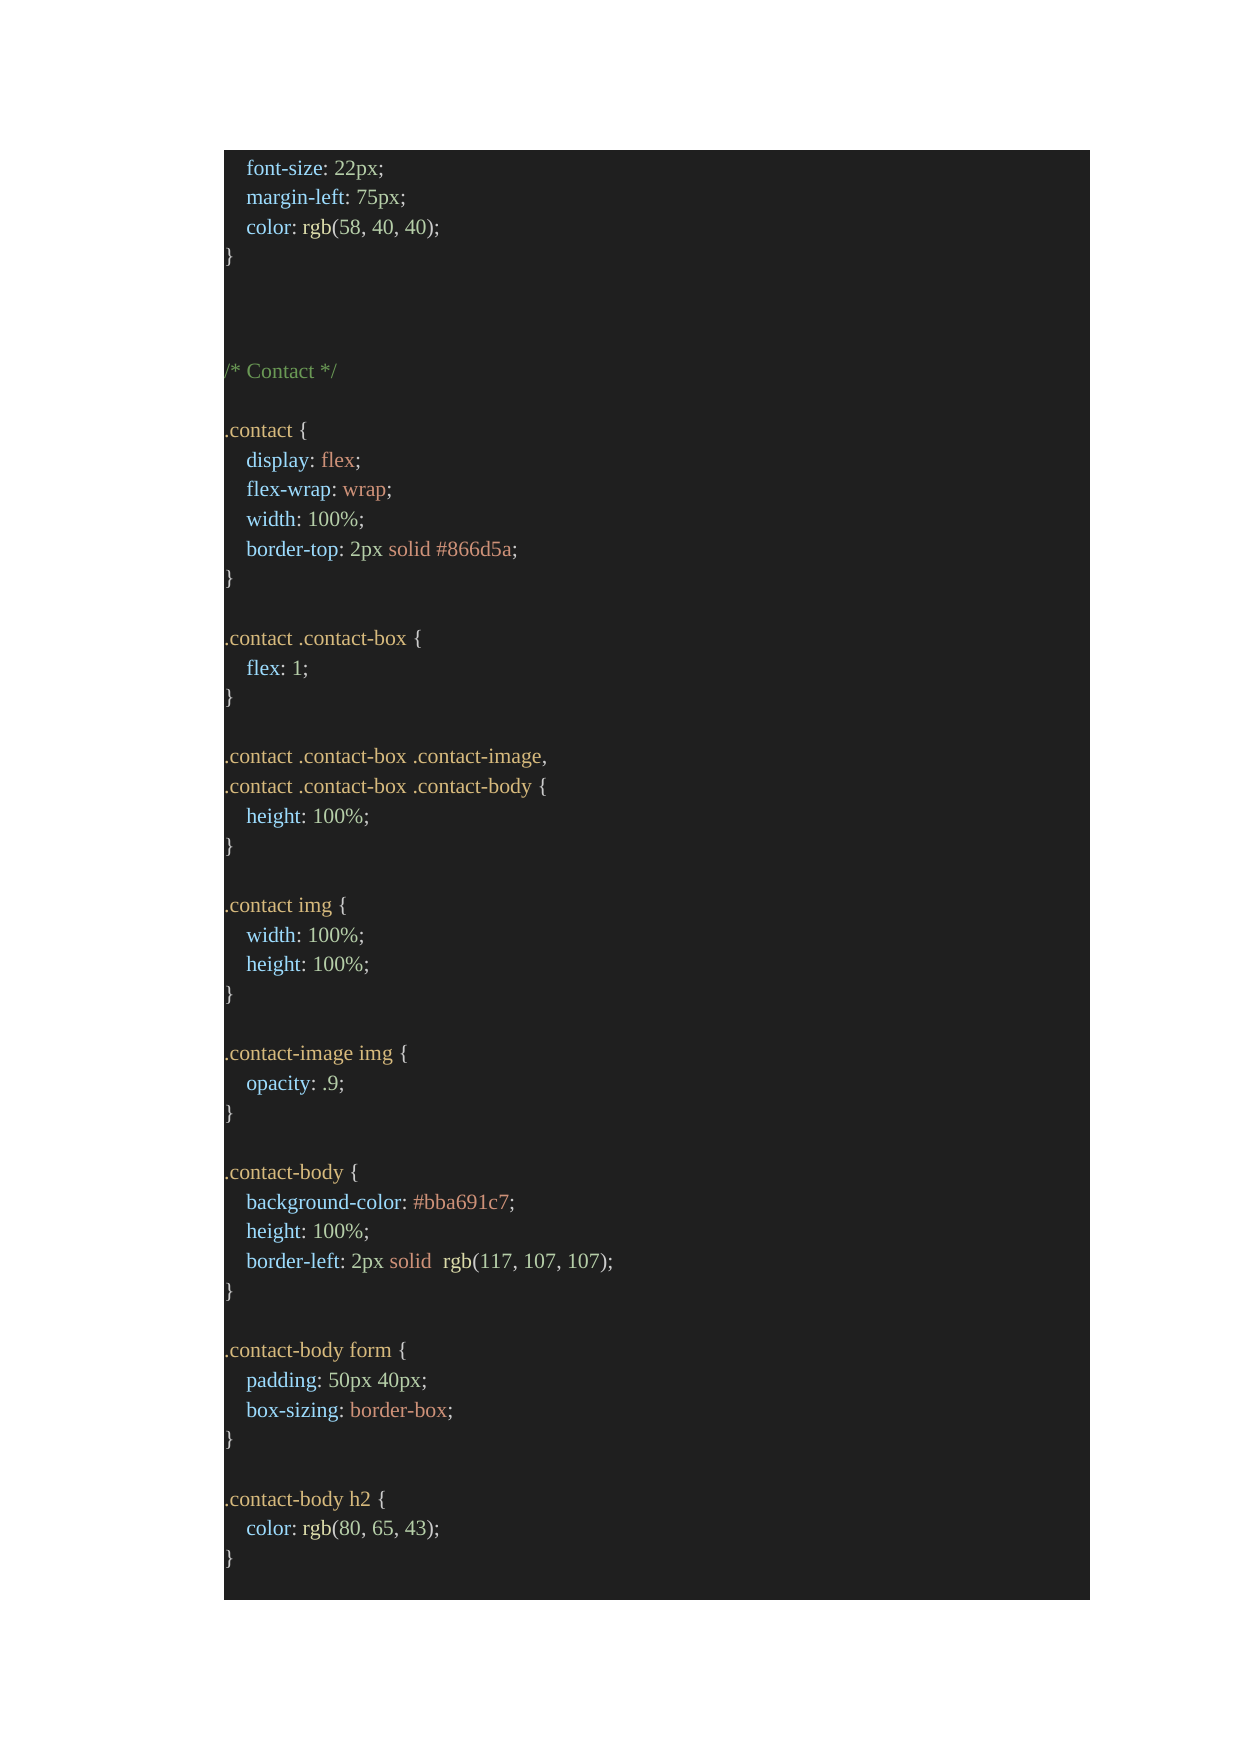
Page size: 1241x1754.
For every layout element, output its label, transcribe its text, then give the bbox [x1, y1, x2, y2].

text box-sizing: border-box; [224, 1392, 1090, 1422]
text } [224, 1422, 1090, 1452]
text .contact img { [224, 887, 1090, 917]
text height: 100%; [224, 1214, 1090, 1244]
text .contact { [224, 412, 1090, 442]
text flex-wrap: wrap; [224, 472, 1090, 502]
text color: rgb(58, 40, 40); [224, 209, 1090, 239]
text border-top: 2px solid #866d5a; [224, 531, 1090, 561]
text .contact-body { [224, 1155, 1090, 1184]
text } [224, 1541, 1090, 1570]
text height: 100%; [224, 798, 1090, 828]
text } [224, 828, 1090, 858]
text background-color: #bba691c7; [224, 1184, 1090, 1214]
text .contact-image img { [224, 1036, 1090, 1066]
text opacity: .9; [224, 1066, 1090, 1095]
text .contact-body h2 { [224, 1481, 1090, 1511]
text width: 100%; [224, 917, 1090, 947]
text } [224, 1095, 1090, 1125]
text } [224, 239, 1090, 269]
text } [224, 680, 1090, 709]
text } [224, 1273, 1090, 1303]
text font-size: 22px; [224, 150, 1090, 180]
text padding: 50px 40px; [224, 1362, 1090, 1392]
text .contact .contact-box .contact-image, [224, 739, 1090, 769]
text width: 100%; [224, 502, 1090, 531]
text flex: 1; [224, 650, 1090, 680]
text } [224, 977, 1090, 1006]
text .contact .contact-box { [224, 620, 1090, 650]
text .contact .contact-box .contact-body { [224, 769, 1090, 798]
text height: 100%; [224, 947, 1090, 977]
text display: flex; [224, 442, 1090, 472]
text border-left: 2px solid rgb(117, 107, 107); [224, 1244, 1090, 1273]
text margin-left: 75px; [224, 180, 1090, 209]
text /* Contact */ [224, 353, 1090, 383]
text .contact-body form { [224, 1333, 1090, 1362]
text color: rgb(80, 65, 43); [224, 1511, 1090, 1541]
text } [224, 561, 1090, 591]
